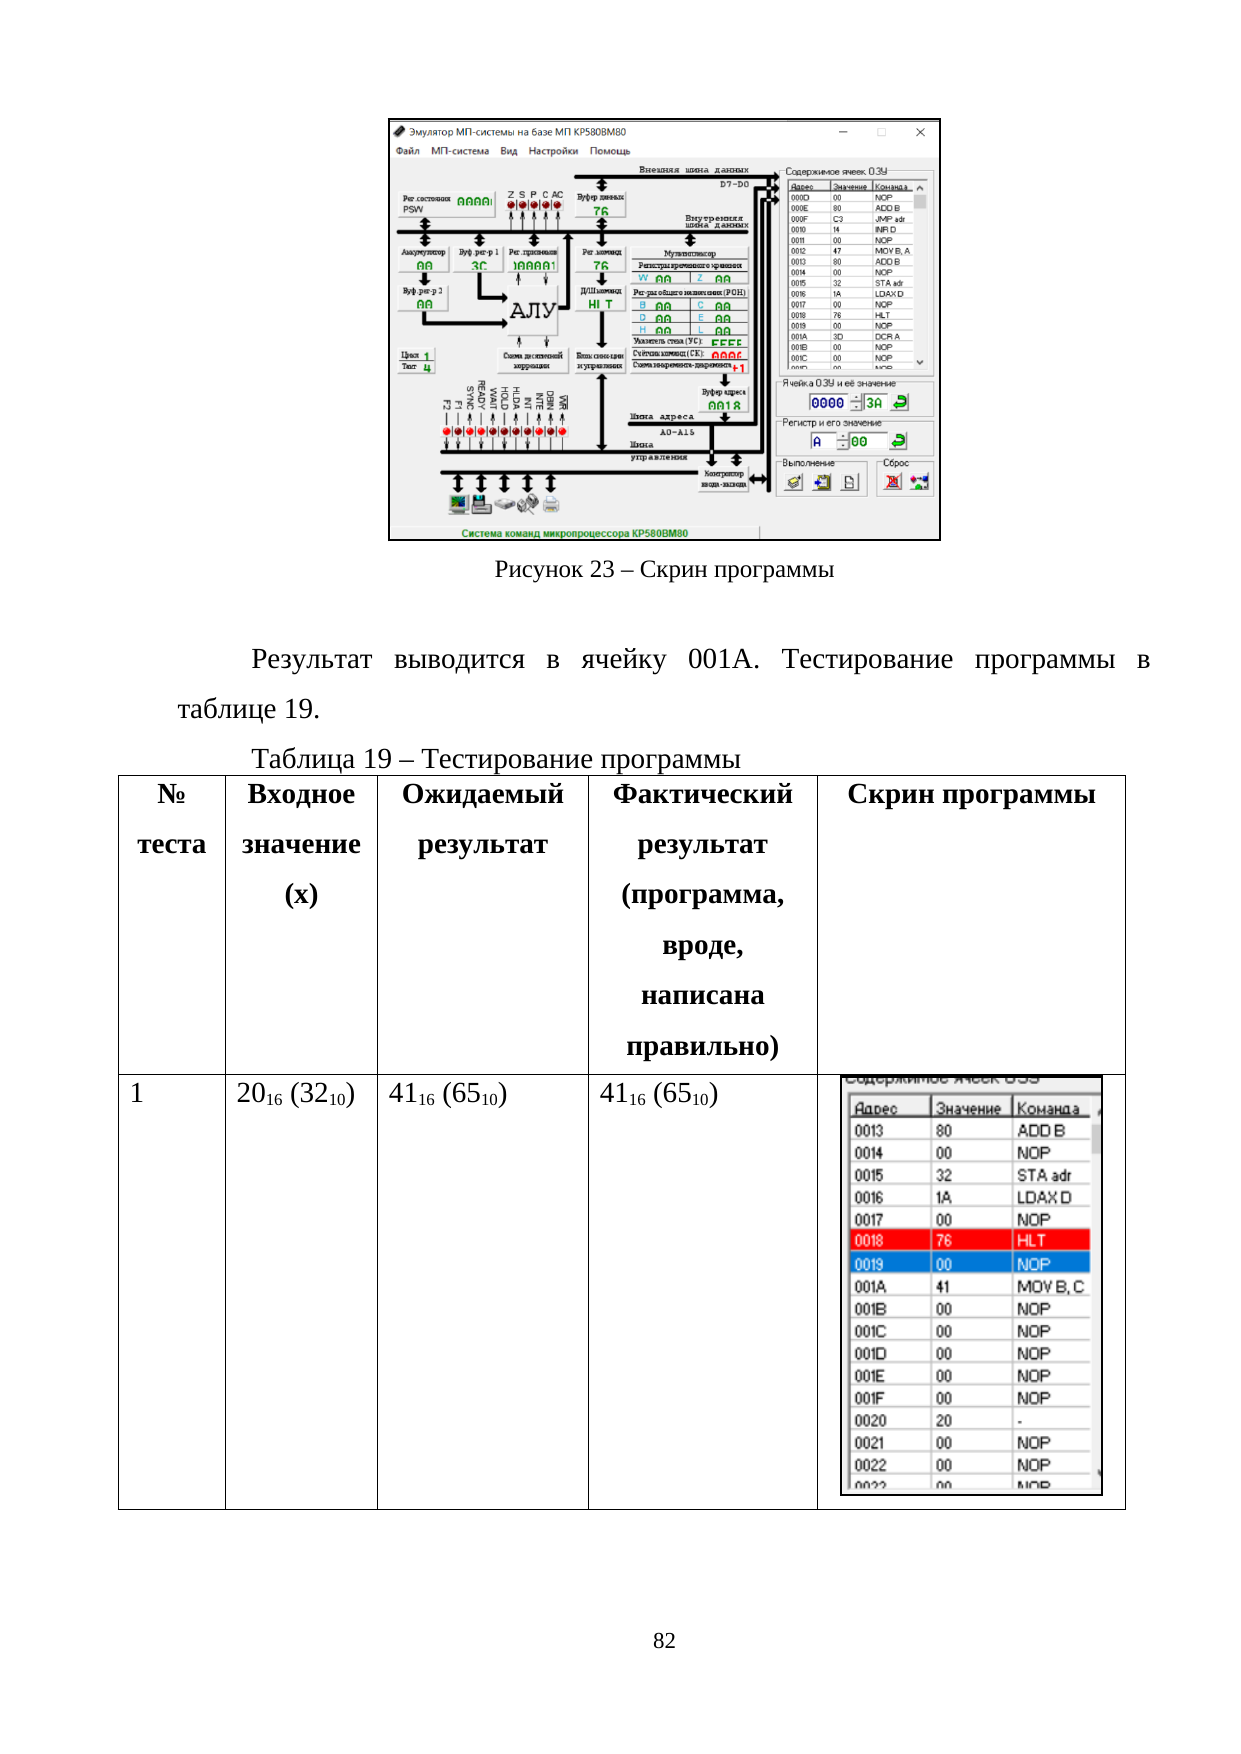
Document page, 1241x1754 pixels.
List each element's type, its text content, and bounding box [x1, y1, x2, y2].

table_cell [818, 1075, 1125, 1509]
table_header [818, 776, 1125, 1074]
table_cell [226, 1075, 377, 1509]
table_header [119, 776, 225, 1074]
text Результат выводится в ячейку 001A. Тестирование программы в таблице 19. [177, 641, 1152, 725]
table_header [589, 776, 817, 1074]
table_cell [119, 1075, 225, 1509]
text Таблица 19 – Тестирование программы [177, 741, 1152, 775]
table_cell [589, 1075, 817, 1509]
picture [842, 1078, 1101, 1494]
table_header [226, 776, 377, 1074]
picture [390, 120, 939, 539]
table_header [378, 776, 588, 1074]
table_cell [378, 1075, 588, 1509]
text Рисунок 23 – Скрин программы [177, 554, 1152, 583]
